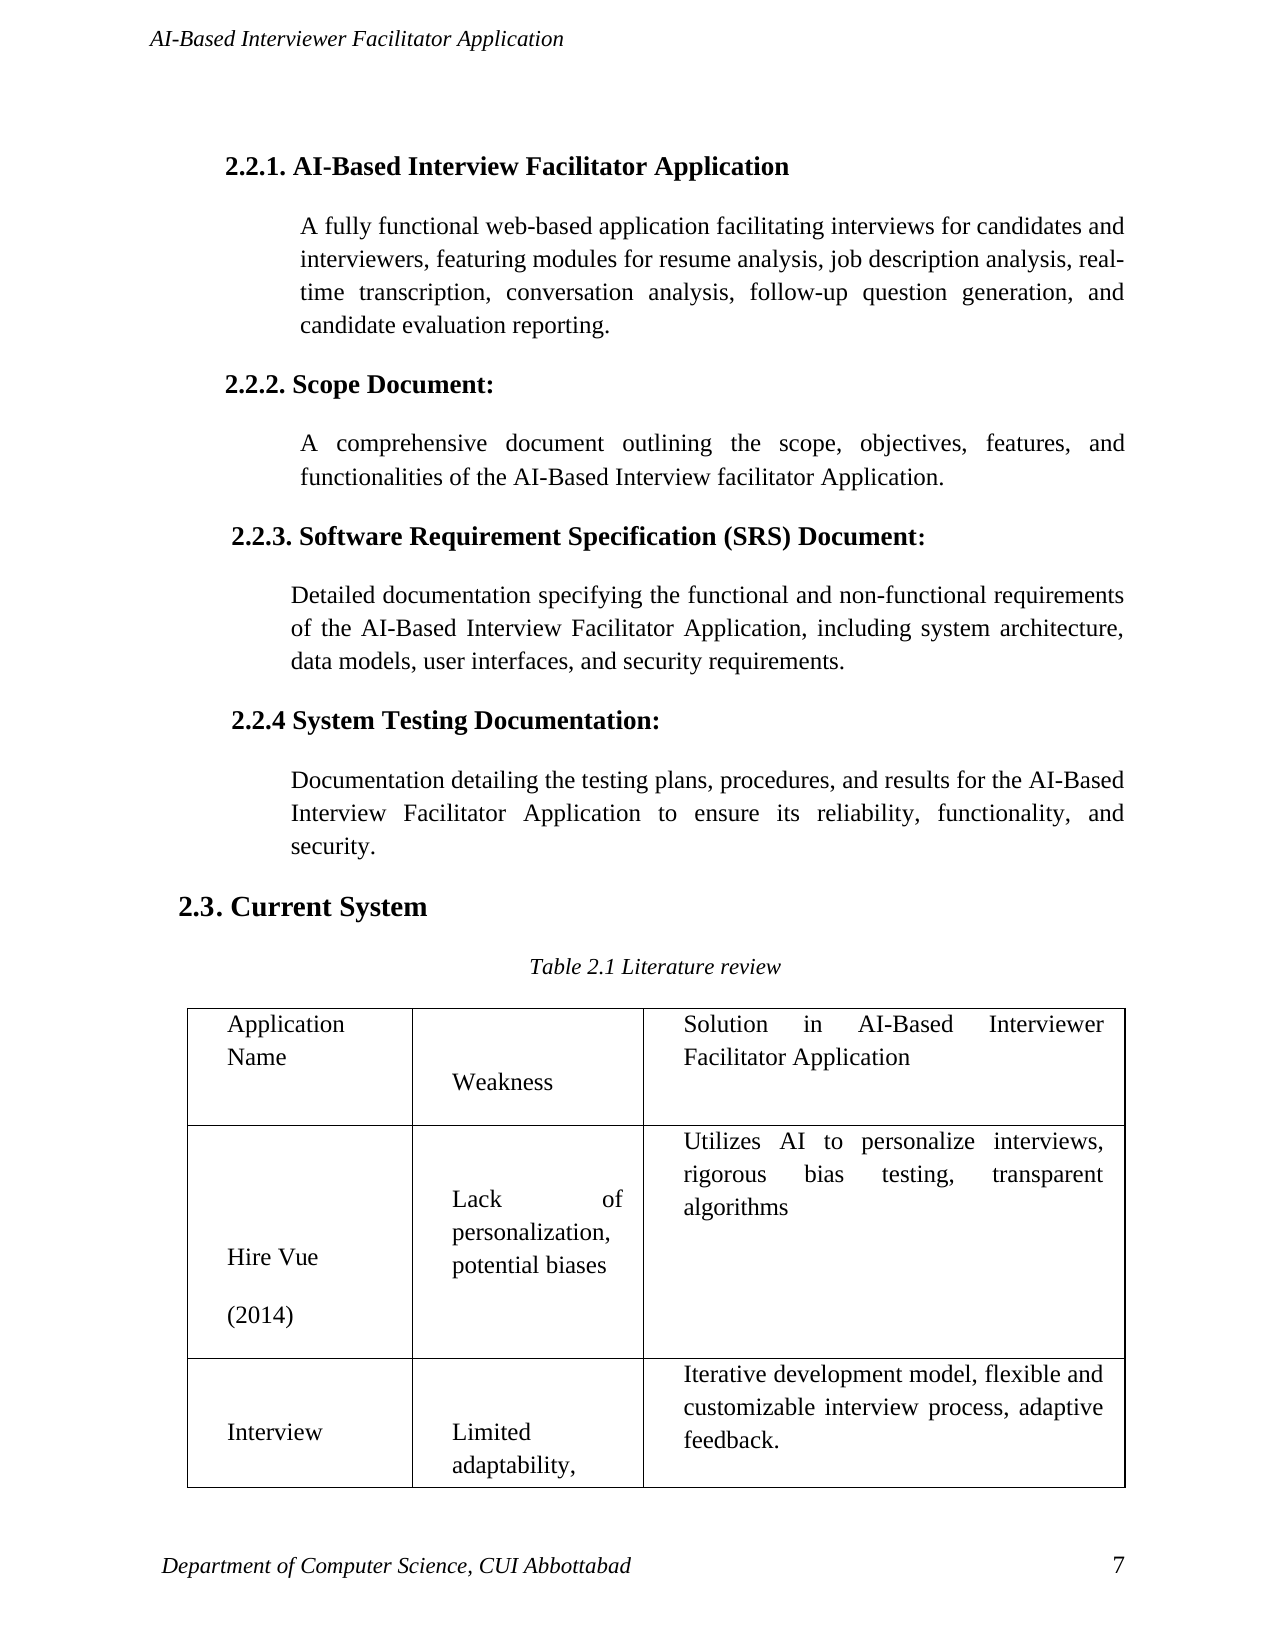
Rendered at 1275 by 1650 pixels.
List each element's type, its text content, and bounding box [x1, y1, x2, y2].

table_cell Utilizes AI to personalize interviews, rigorous bias testing, transparent algorithms [644, 1126, 1124, 1358]
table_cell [413, 1359, 643, 1487]
text Detailed documentation specifying the functional and non-functional requirements of the AI-Based Interview Facilitator Application, including system architecture, data models, user interfaces, and security requirements. [291, 580, 1125, 675]
text Documentation detailing the testing plans, procedures, and results for the AI-Based Interview Facilitator Application to ensure its reliability, functionality, and security. [291, 765, 1125, 860]
list Table 2.1 Literature review [187, 953, 1125, 979]
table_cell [644, 1359, 1124, 1487]
subtitle 2.2.3. Software Requirement Specification (SRS) Document: [150, 519, 1125, 551]
subtitle 2.2.1. AI-Based Interview Facilitator Application [225, 150, 1125, 181]
table_cell Hire Vue (2014) [188, 1126, 412, 1358]
subtitle . Current System [178, 889, 1125, 923]
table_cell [188, 1359, 412, 1487]
table_header Application Name [188, 1009, 412, 1125]
subtitle 2.2.2. Scope Document: [150, 368, 1125, 399]
text A fully functional web-based application facilitating interviews for candidates and interviewers, featuring modules for resume analysis, job description analysis, real-time transcription, conversation analysis, follow-up question generation, and candidate evaluation reporting. [300, 211, 1125, 338]
table_cell Lack of personalization, potential biases [413, 1126, 643, 1358]
table_header Weakness [413, 1009, 643, 1125]
subtitle 2.2.4 System Testing Documentation: [150, 704, 1125, 736]
text A comprehensive document outlining the scope, objectives, features, and functionalities of the AI-Based Interview facilitator Application. [300, 428, 1125, 490]
table_header Solution in AI-Based Interviewer Facilitator Application [644, 1009, 1124, 1125]
